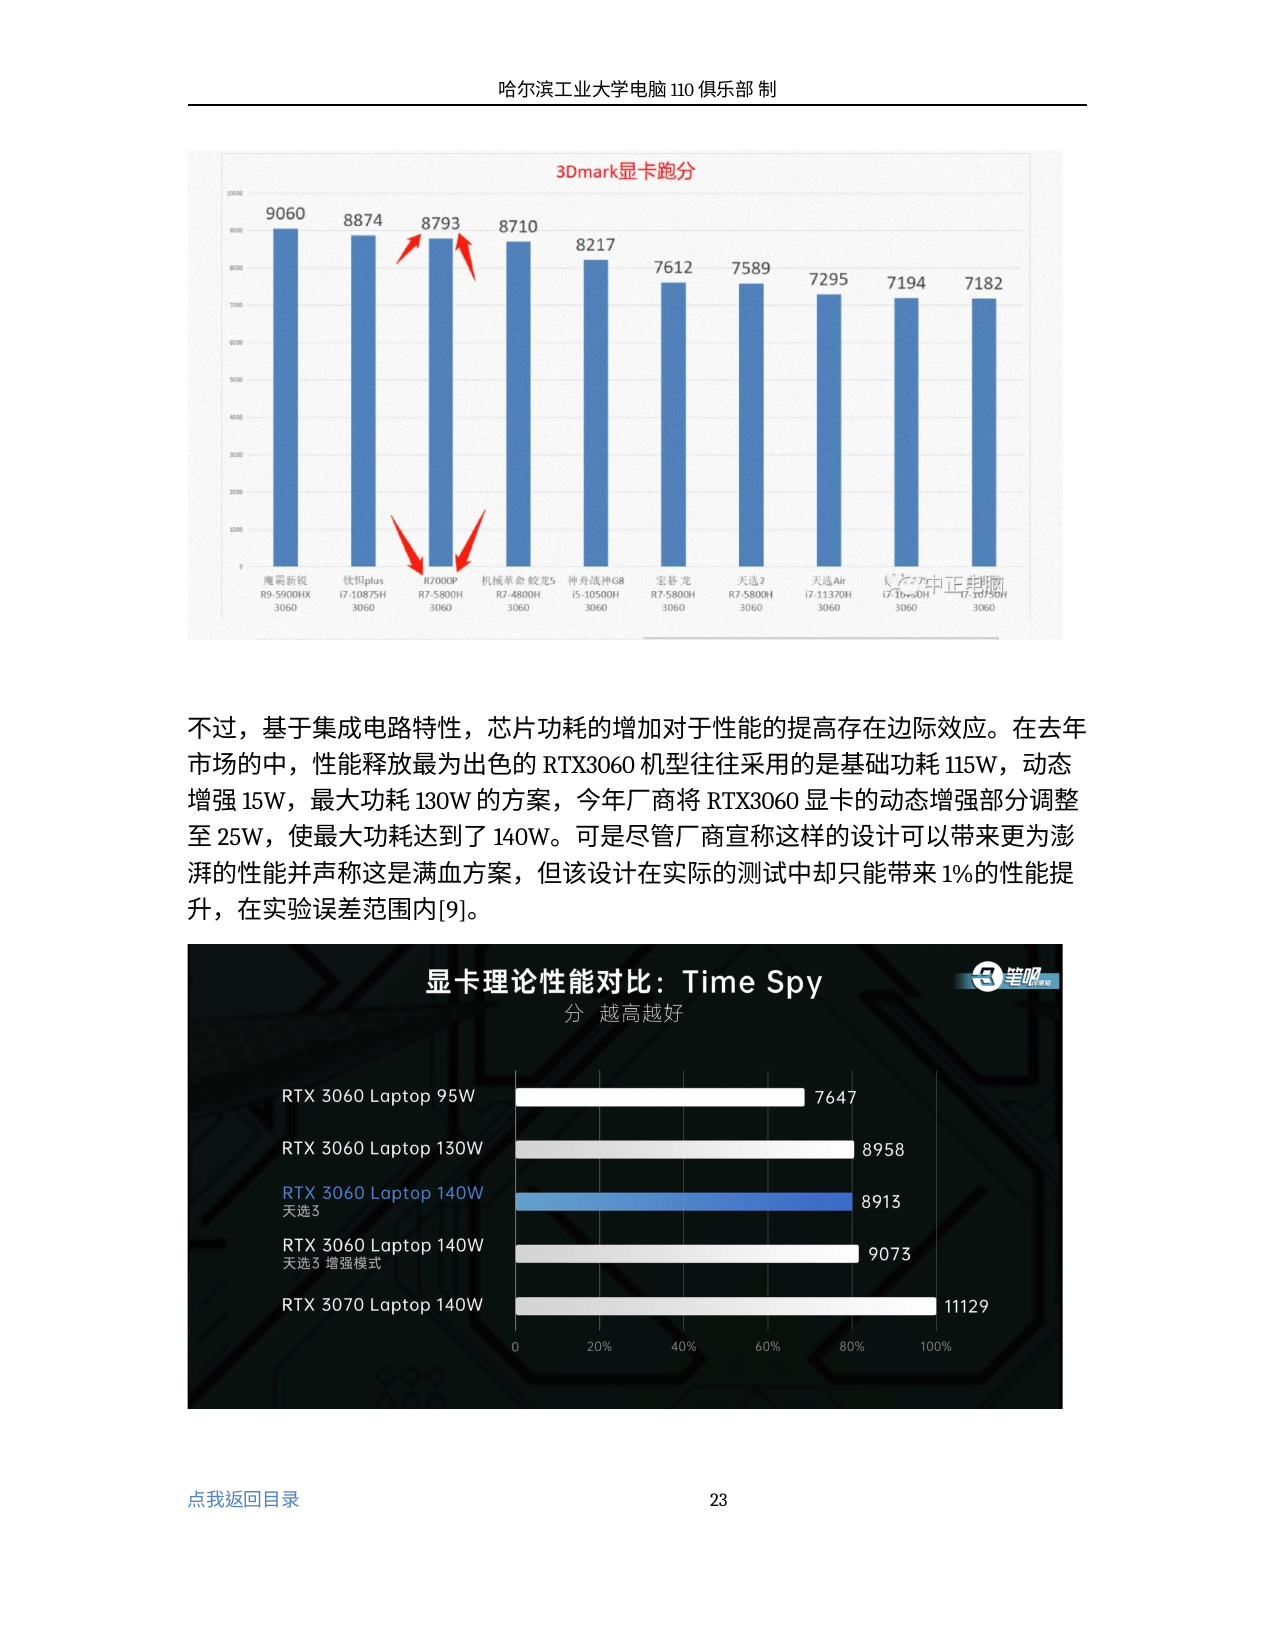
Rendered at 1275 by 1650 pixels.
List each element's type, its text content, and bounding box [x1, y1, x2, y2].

picture [187, 150, 1063, 640]
picture [187, 944, 1063, 1409]
text 不过，基于集成电路特性，芯片功耗的增加对于性能的提高存在边际效应。在去年市场的中，性能释放最为出色的RTX3060机型往往采用的是基础功耗115W，动态增强15W，最大功耗130W的方案，今年厂商将RTX3060显卡的动态增强部分调整至25W，使最大功耗达到了140W。可是尽管厂商宣称这样的设计可以带来更为澎湃的性能并声称这是满血方案，但该设计在实际的测试中却只能带来1%的性能提升，在实验误差范围内[9]。 [187, 708, 1087, 926]
